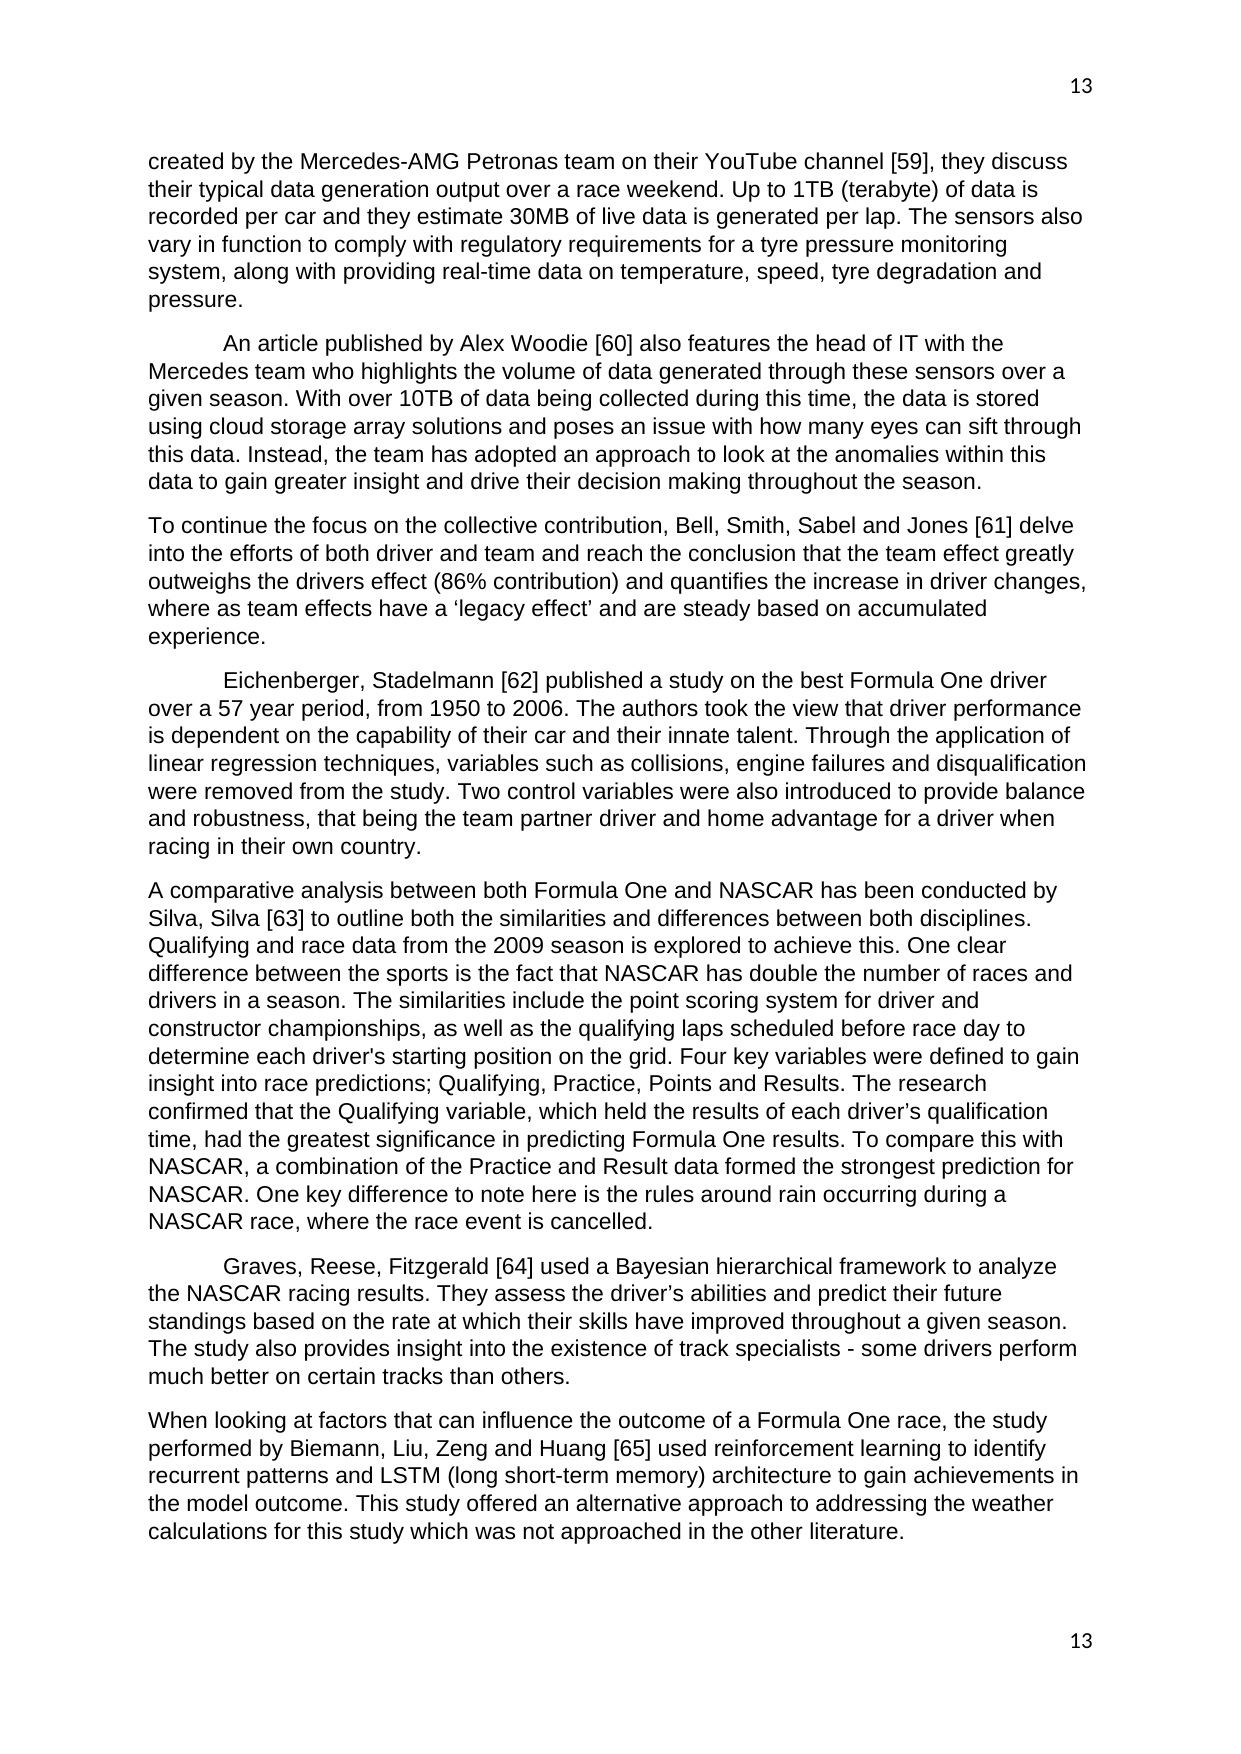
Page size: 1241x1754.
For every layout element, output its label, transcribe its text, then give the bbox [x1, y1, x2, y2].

text An article published by Alex Woodie [60] also features the head of IT with the Mercedes team who highlights the volume of data generated through these sensors over a given season. With over 10TB of data being collected during this time, the data is stored using cloud storage array solutions and poses an issue with how many eyes can sift through this data. Instead, the team has adopted an approach to look at the anomalies within this data to gain greater insight and drive their decision making throughout the season. [148, 330, 1092, 494]
text When looking at factors that can influence the outcome of a Formula One race, the study performed by Biemann, Liu, Zeng and Huang [65] used reinforcement learning to identify recurrent patterns and LSTM (long short-term memory) architecture to gain achievements in the model outcome. This study offered an alternative approach to addressing the weather calculations for this study which was not approached in the other literature. [148, 1407, 1092, 1544]
text Eichenberger, Stadelmann [62] published a study on the best Formula One driver over a 57 year period, from 1950 to 2006. The authors took the view that driver performance is dependent on the capability of their car and their innate talent. Through the application of linear regression techniques, variables such as collisions, engine failures and disqualification were removed from the study. Two control variables were also introduced to provide balance and robustness, that being the team partner driver and home advantage for a driver when racing in their own country. [148, 667, 1092, 859]
text To continue the focus on the collective contribution, Bell, Smith, Sabel and Jones [61] delve into the efforts of both driver and team and reach the conclusion that the team effect greatly outweighs the drivers effect (86% contribution) and quantifies the increase in driver changes, where as team effects have a ‘legacy effect’ and are steady based on accumulated experience. [148, 512, 1092, 649]
text Graves, Reese, Fitzgerald [64] used a Bayesian hierarchical framework to analyze the NASCAR racing results. They assess the driver’s abilities and predict their future standings based on the rate at which their skills have improved throughout a given season. The study also provides insight into the existence of track specialists - some drivers perform much better on certain tracks than others. [148, 1253, 1092, 1389]
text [148, 148, 1092, 312]
text A comparative analysis between both Formula One and NASCAR has been conducted by Silva, Silva [63] to outline both the similarities and differences between both disciplines. Qualifying and race data from the 2009 season is explored to achieve this. One clear difference between the sports is the fact that NASCAR has double the number of races and drivers in a season. The similarities include the point scoring system for driver and constructor championships, as well as the qualifying laps scheduled before race day to determine each driver's starting position on the grid. Four key variables were defined to gain insight into race predictions; Qualifying, Practice, Points and Results. The research confirmed that the Qualifying variable, which held the results of each driver’s qualification time, had the greatest significance in predicting Formula One results. To compare this with NASCAR, a combination of the Practice and Result data formed the strongest prediction for NASCAR. One key difference to note here is the rules around rain occurring during a NASCAR race, where the race event is cancelled. [148, 877, 1092, 1235]
